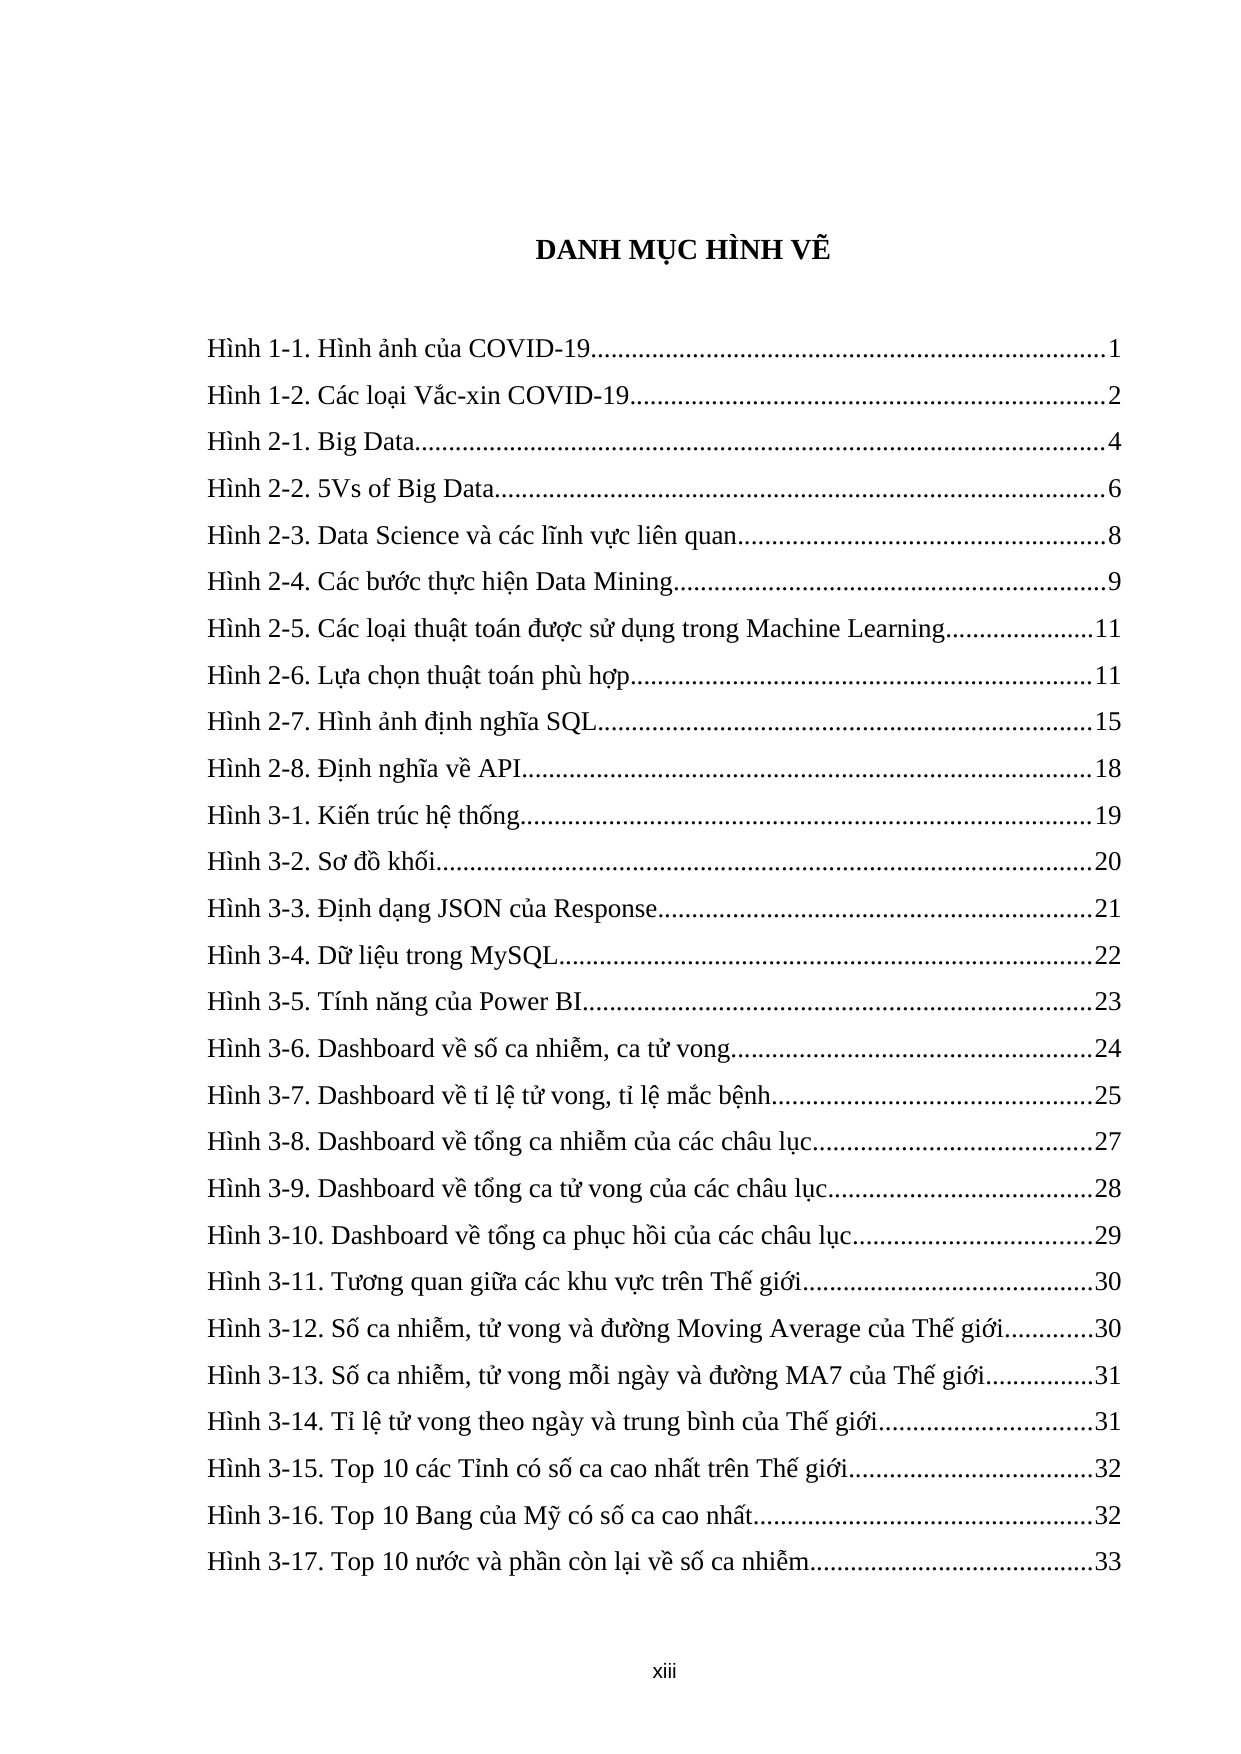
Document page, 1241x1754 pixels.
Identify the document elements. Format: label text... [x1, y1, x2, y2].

text Hình 3-7. Dashboard về tỉ lệ tử vong, tỉ lệ mắc bệnh... 25 [207, 1079, 1122, 1110]
text Hình 3-6. Dashboard về số ca nhiễm, ca tử vong... 24 [207, 1032, 1122, 1063]
text Hình 2-3. Data Science và các lĩnh vực liên quan 8 [207, 519, 1122, 550]
text Hình 3-13. Số ca nhiễm, tử vong mỗi ngày và đường MA7 của Thế giới 31 [207, 1359, 1122, 1390]
text Hình 3-14. Tỉ lệ tử vong theo ngày và trung bình của Thế giới 31 [207, 1405, 1122, 1437]
text Hình 3-17. Top 10 nước và phần còn lại về số ca nhiễm 33 [207, 1545, 1122, 1577]
text Hình 2-8. Định nghĩa về API 18 [207, 752, 1122, 783]
text Hình 3-5. Tính năng của Power BI 23 [207, 985, 1122, 1017]
text Hình 2-4. Các bước thực hiện Data Mining 9 [207, 565, 1122, 597]
text Hình 3-15. Top 10 các Tỉnh có số ca cao nhất trên Thế giới 32 [207, 1452, 1122, 1483]
text Hình 3-2. Sơ đồ khối 20 [207, 845, 1122, 877]
text Hình 2-1. Big Data 4 [207, 425, 1122, 457]
text Hình 3-3. Định dạng JSON của Response 21 [207, 892, 1122, 923]
text Hình 2-5. Các loại thuật toán được sử dụng trong Machine Learning 11 [207, 612, 1122, 643]
text Hình 1-2. Các loại Vắc-xin COVID-19 2 [207, 379, 1122, 410]
subtitle DANH MỤC HÌNH VẼ [244, 232, 1122, 265]
text Hình 3-1. Kiến trúc hệ thống 19 [207, 799, 1122, 830]
text Hình 3-10. Dashboard về tổng ca phục hồi của các châu lục 29 [207, 1219, 1122, 1250]
text Hình 3-12. Số ca nhiễm, tử vong và đường Moving Average của Thế giới 30 [207, 1312, 1122, 1343]
text Hình 3-11. Tương quan giữa các khu vực trên Thế giới 30 [207, 1265, 1122, 1297]
text Hình 3-9. Dashboard về tổng ca tử vong của các châu lục 28 [207, 1172, 1122, 1203]
text Hình 3-4. Dữ liệu trong MySQL 22 [207, 939, 1122, 970]
text Hình 2-6. Lựa chọn thuật toán phù hợp 11 [207, 659, 1122, 690]
text Hình 3-8. Dashboard về tổng ca nhiễm của các châu lục 27 [207, 1125, 1122, 1157]
text Hình 3-16. Top 10 Bang của Mỹ có số ca cao nhất 32 [207, 1499, 1122, 1530]
text Hình 2-7. Hình ảnh định nghĩa SQL 15 [207, 705, 1122, 737]
text Hình 1-1. Hình ảnh của COVID-19 1 [207, 332, 1122, 363]
text Hình 2-2. 5Vs of Big Data 6 [207, 472, 1122, 503]
